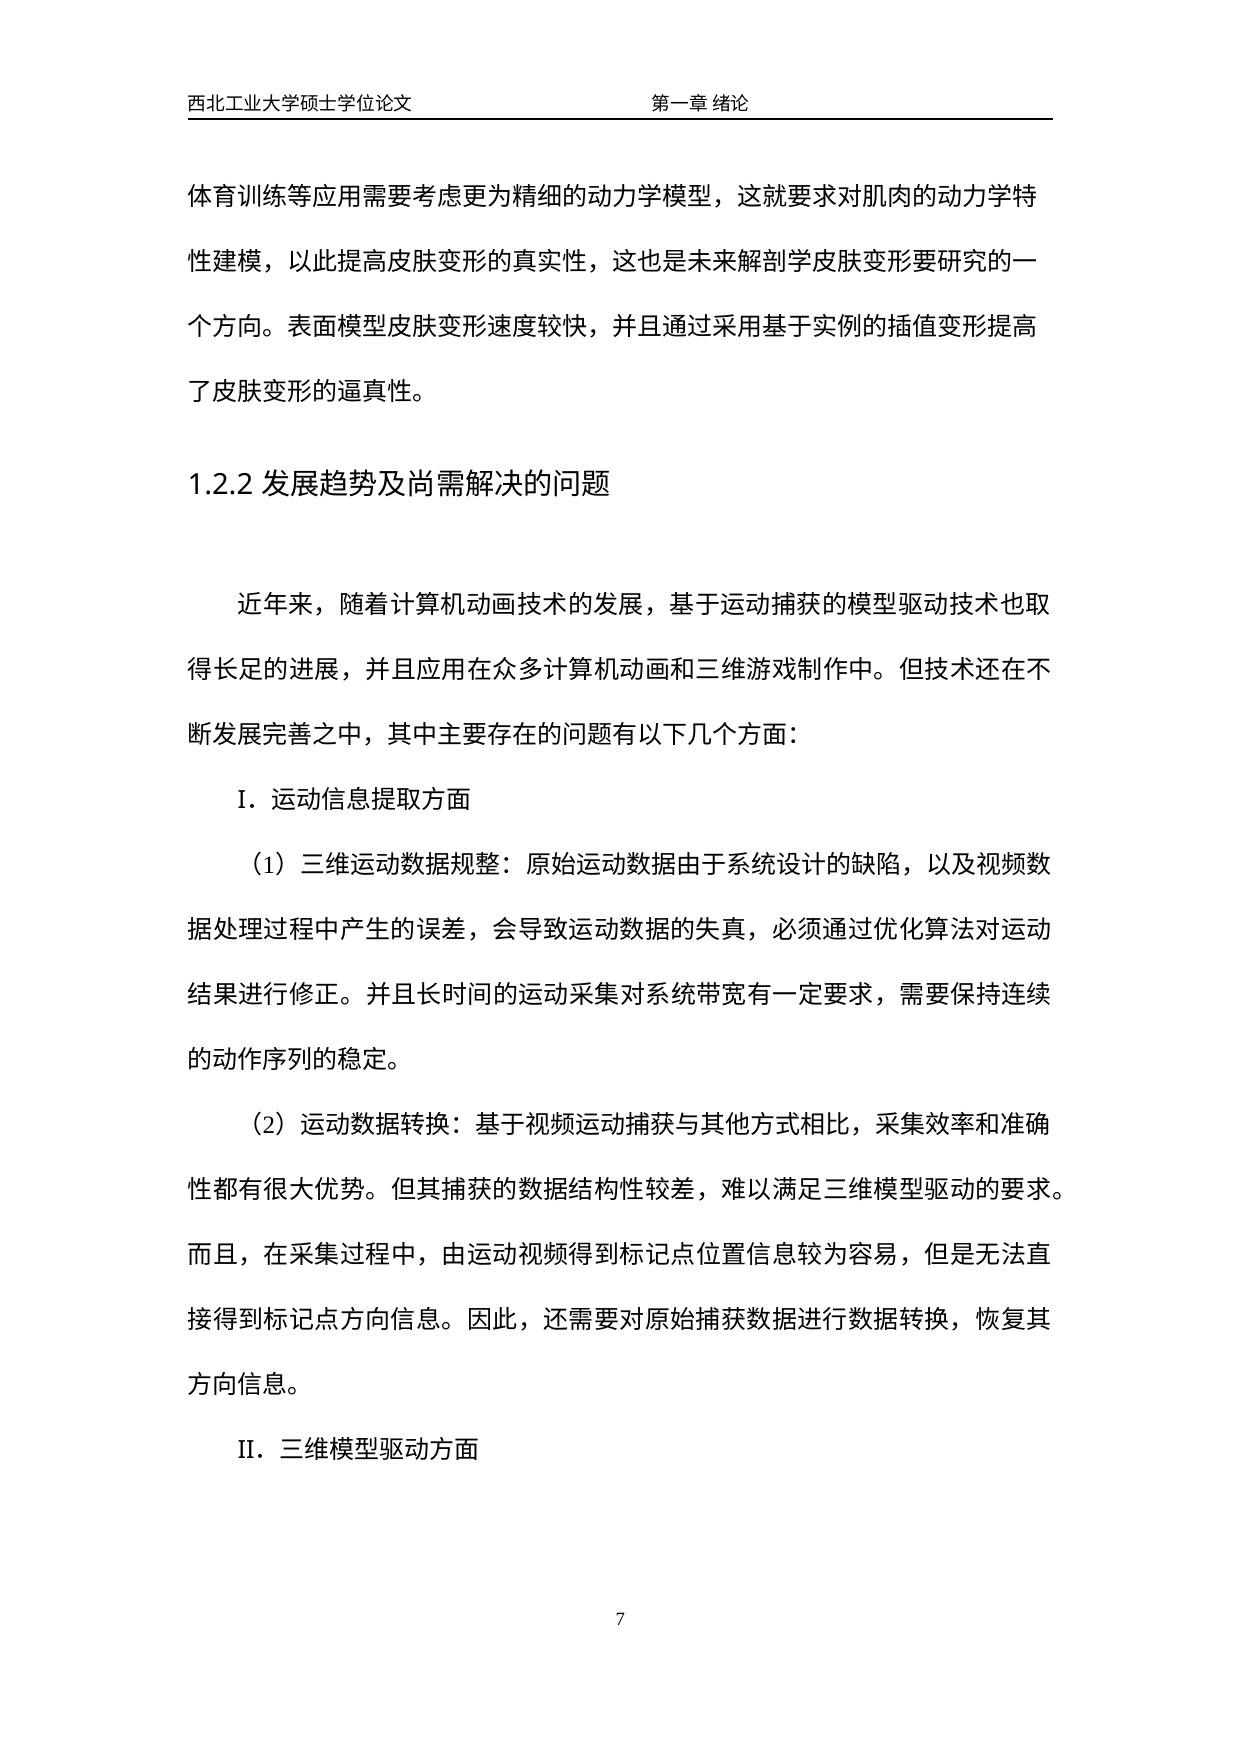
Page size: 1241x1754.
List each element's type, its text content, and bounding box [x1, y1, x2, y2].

text I．运动信息提取方面 [187, 765, 1053, 830]
text （2）运动数据转换：基于视频运动捕获与其他方式相比，采集效率和准确性都有很大优势。但其捕获的数据结构性较差，难以满足三维模型驱动的要求。而且，在采集过程中，由运动视频得到标记点位置信息较为容易，但是无法直接得到标记点方向信息。因此，还需要对原始捕获数据进行数据转换，恢复其方向信息。 [187, 1090, 1053, 1415]
text （1）三维运动数据规整：原始运动数据由于系统设计的缺陷，以及视频数据处理过程中产生的误差，会导致运动数据的失真，必须通过优化算法对运动结果进行修正。并且长时间的运动采集对系统带宽有一定要求，需要保持连续的动作序列的稳定。 [187, 830, 1053, 1090]
subtitle 发展趋势及尚需解决的问题 [187, 449, 1053, 514]
text 近年来，随着计算机动画技术的发展，基于运动捕获的模型驱动技术也取得长足的进展，并且应用在众多计算机动画和三维游戏制作中。但技术还在不断发展完善之中，其中主要存在的问题有以下几个方面： [187, 570, 1053, 765]
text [187, 162, 1053, 422]
text II．三维模型驱动方面 [187, 1415, 1053, 1480]
